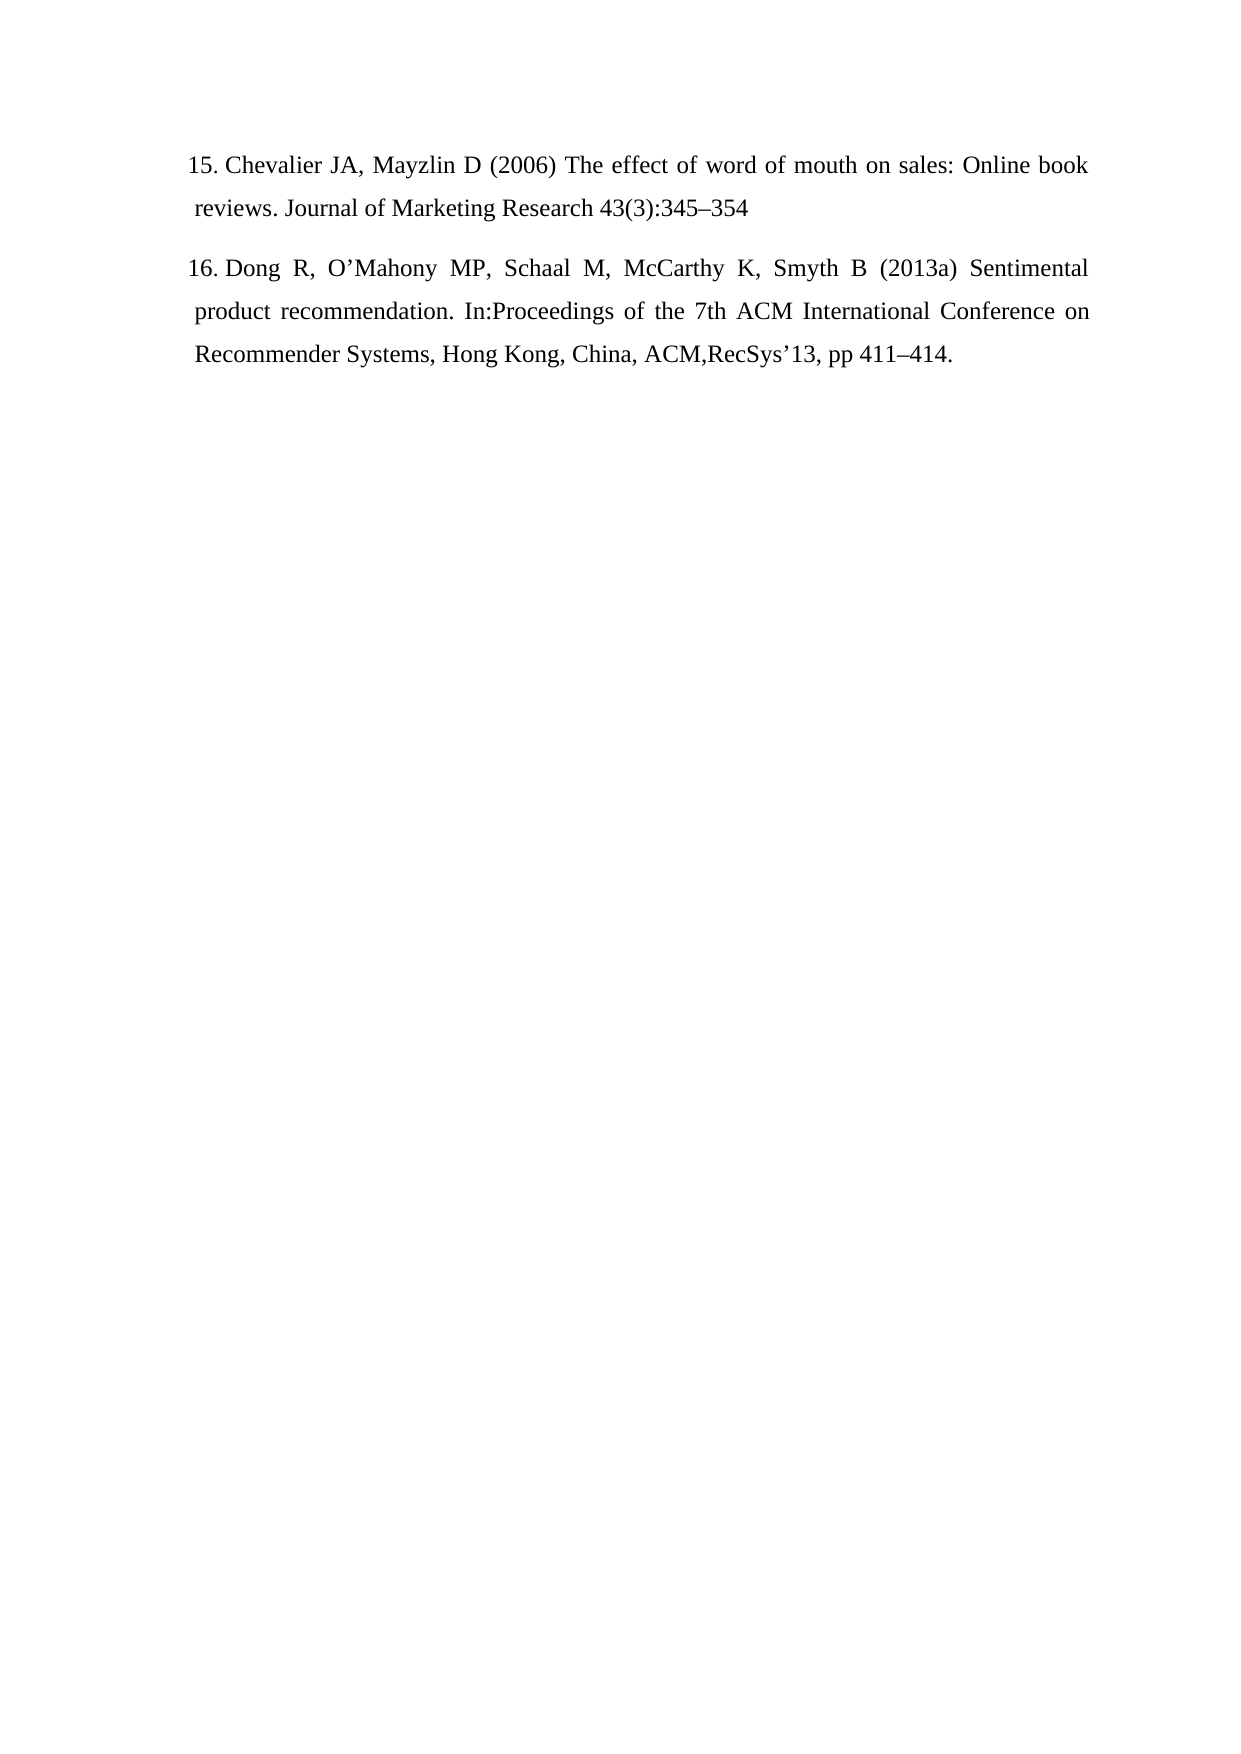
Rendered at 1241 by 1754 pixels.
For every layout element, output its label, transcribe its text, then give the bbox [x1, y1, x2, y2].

list Chevalier JA, Mayzlin D (2006) The effect of word of mouth on sales: Online book reviews. Journal of Marketing Research 43(3):345–354 [187, 150, 1090, 222]
list Dong R, O’Mahony MP, Schaal M, McCarthy K, Smyth B (2013a) Sentimental product recommendation. In:Proceedings of the 7th ACM International Conference on Recommender Systems, Hong Kong, China, ACM,RecSys’13, pp 411–414. [187, 253, 1090, 368]
